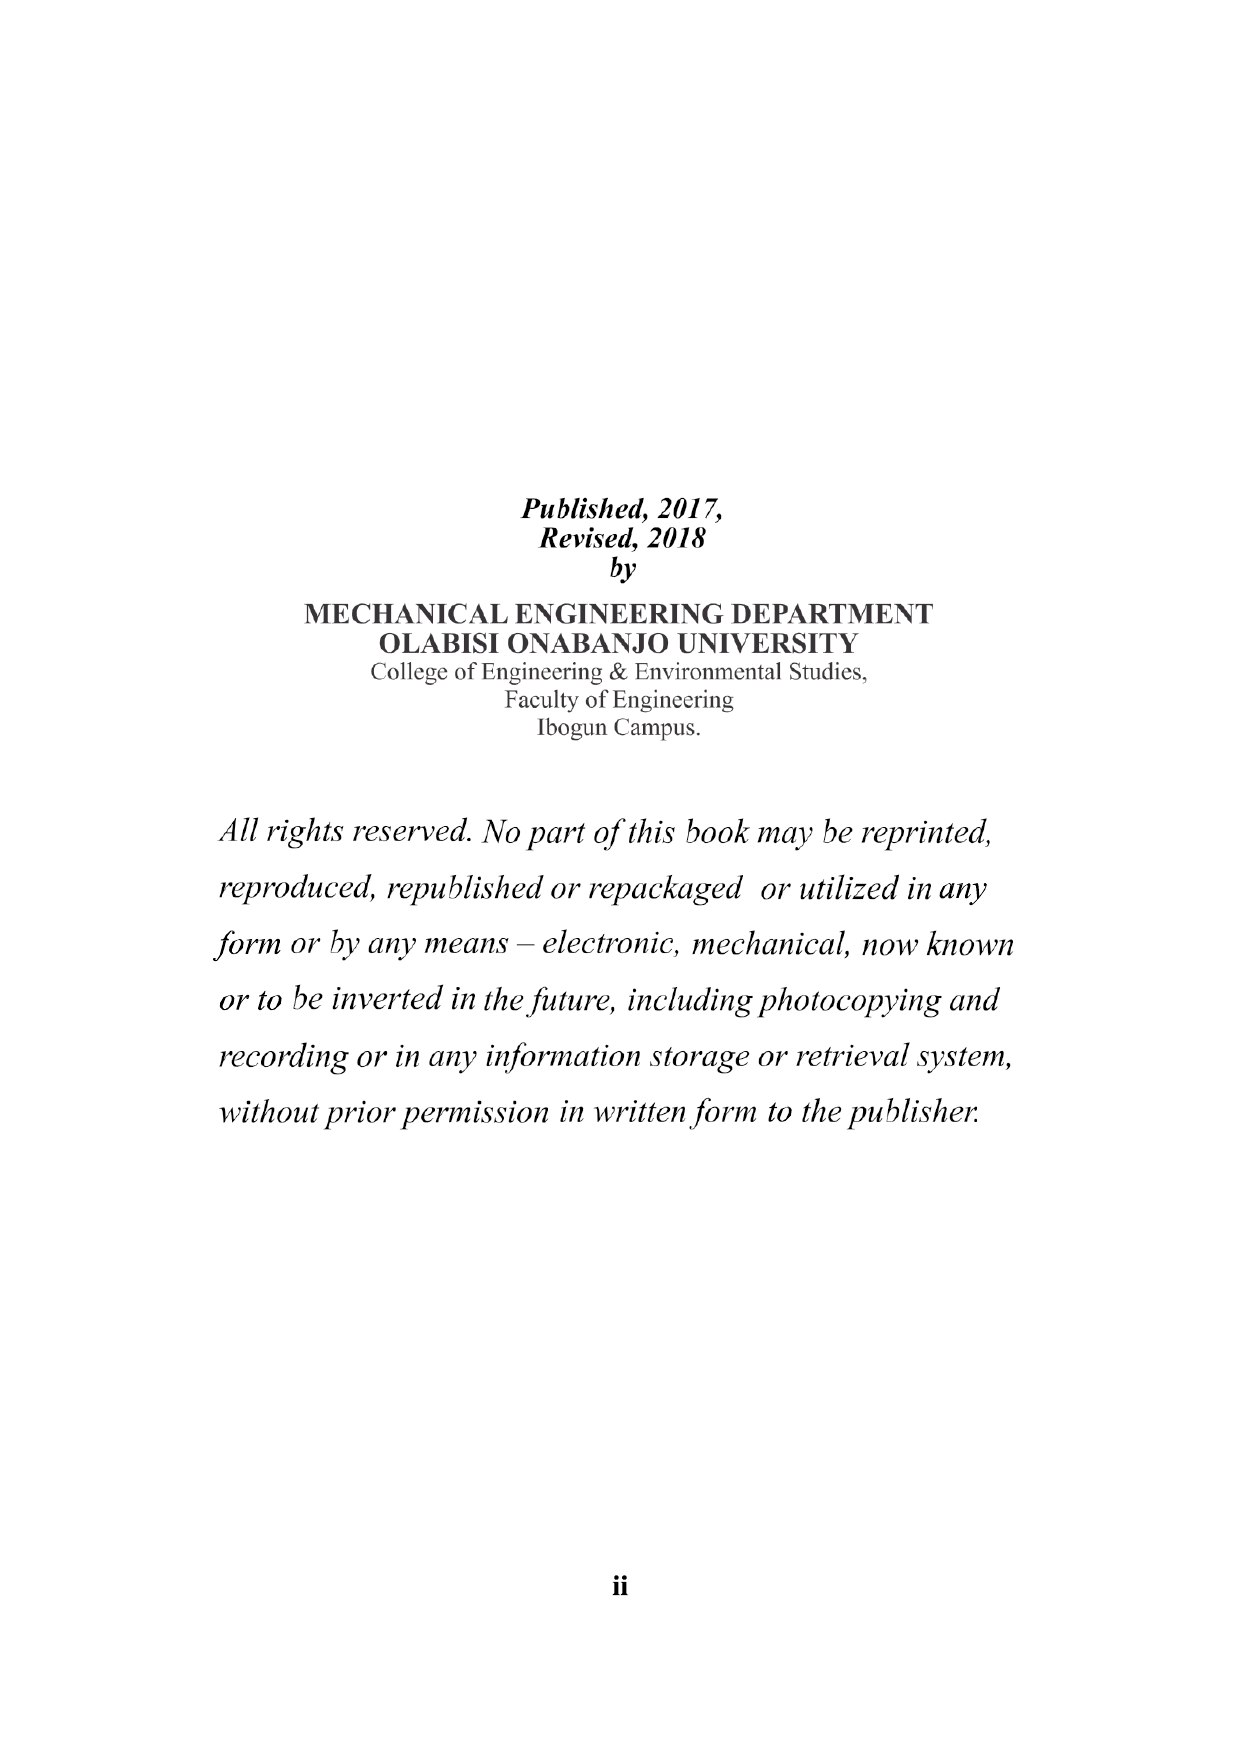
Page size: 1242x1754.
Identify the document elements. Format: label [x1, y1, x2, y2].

picture [627, 985, 1001, 1018]
picture [559, 1097, 757, 1130]
picture [480, 817, 678, 851]
picture [218, 1042, 422, 1075]
picture [861, 929, 1014, 956]
picture [428, 1041, 1018, 1074]
picture [290, 928, 684, 961]
picture [801, 1097, 978, 1130]
picture [216, 816, 474, 849]
picture [386, 873, 743, 906]
picture [303, 602, 936, 741]
picture [691, 929, 852, 959]
picture [686, 817, 815, 851]
picture [760, 873, 932, 900]
picture [822, 817, 992, 851]
picture [483, 985, 615, 1018]
picture [218, 872, 375, 905]
picture [519, 496, 722, 584]
picture [292, 983, 476, 1010]
picture [218, 1097, 549, 1130]
